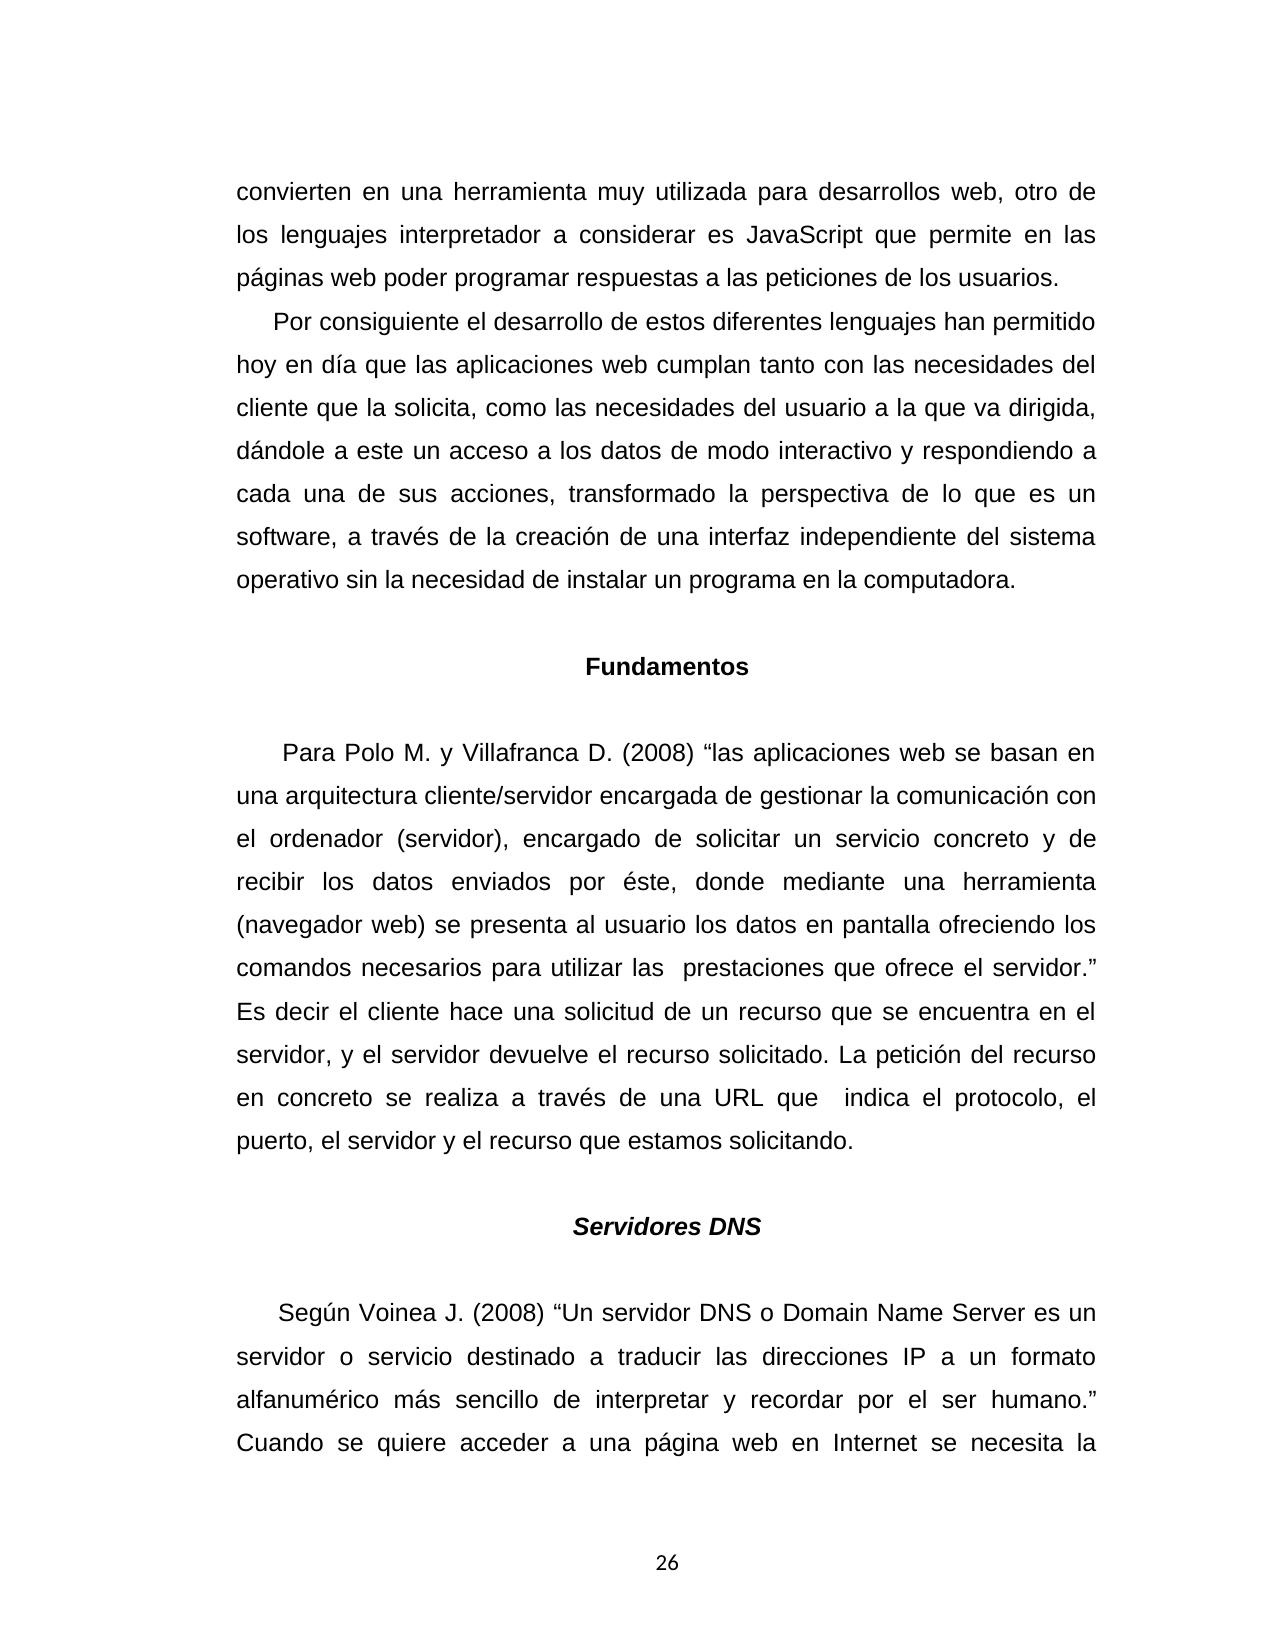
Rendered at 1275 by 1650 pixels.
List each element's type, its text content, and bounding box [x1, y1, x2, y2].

text Servidores DNS [236, 1212, 1098, 1241]
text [236, 177, 1098, 292]
text Para Polo M. y Villafranca D. (2008) “las aplicaciones web se basan en una arquitectura cliente/servidor encargada de gestionar la comunicación con el ordenador (servidor), encargado de solicitar un servicio concreto y de recibir los datos enviados por éste, donde mediante una herramienta (navegador web) se presenta al usuario los datos en pantalla ofreciendo los comandos necesarios para utilizar las prestaciones que ofrece el servidor.” Es decir el cliente hace una solicitud de un recurso que se encuentra en el servidor, y el servidor devuelve el recurso solicitado. La petición del recurso en concreto se realiza a través de una URL que indica el protocolo, el puerto, el servidor y el recurso que estamos solicitando. [236, 738, 1098, 1155]
text Fundamentos [236, 652, 1098, 680]
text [236, 1298, 1098, 1457]
text Por consiguiente el desarrollo de estos diferentes lenguajes han permitido hoy en día que las aplicaciones web cumplan tanto con las necesidades del cliente que la solicita, como las necesidades del usuario a la que va dirigida, dándole a este un acceso a los datos de modo interactivo y respondiendo a cada una de sus acciones, transformado la perspectiva de lo que es un software, a través de la creación de una interfaz independiente del sistema operativo sin la necesidad de instalar un programa en la computadora. [236, 307, 1098, 594]
